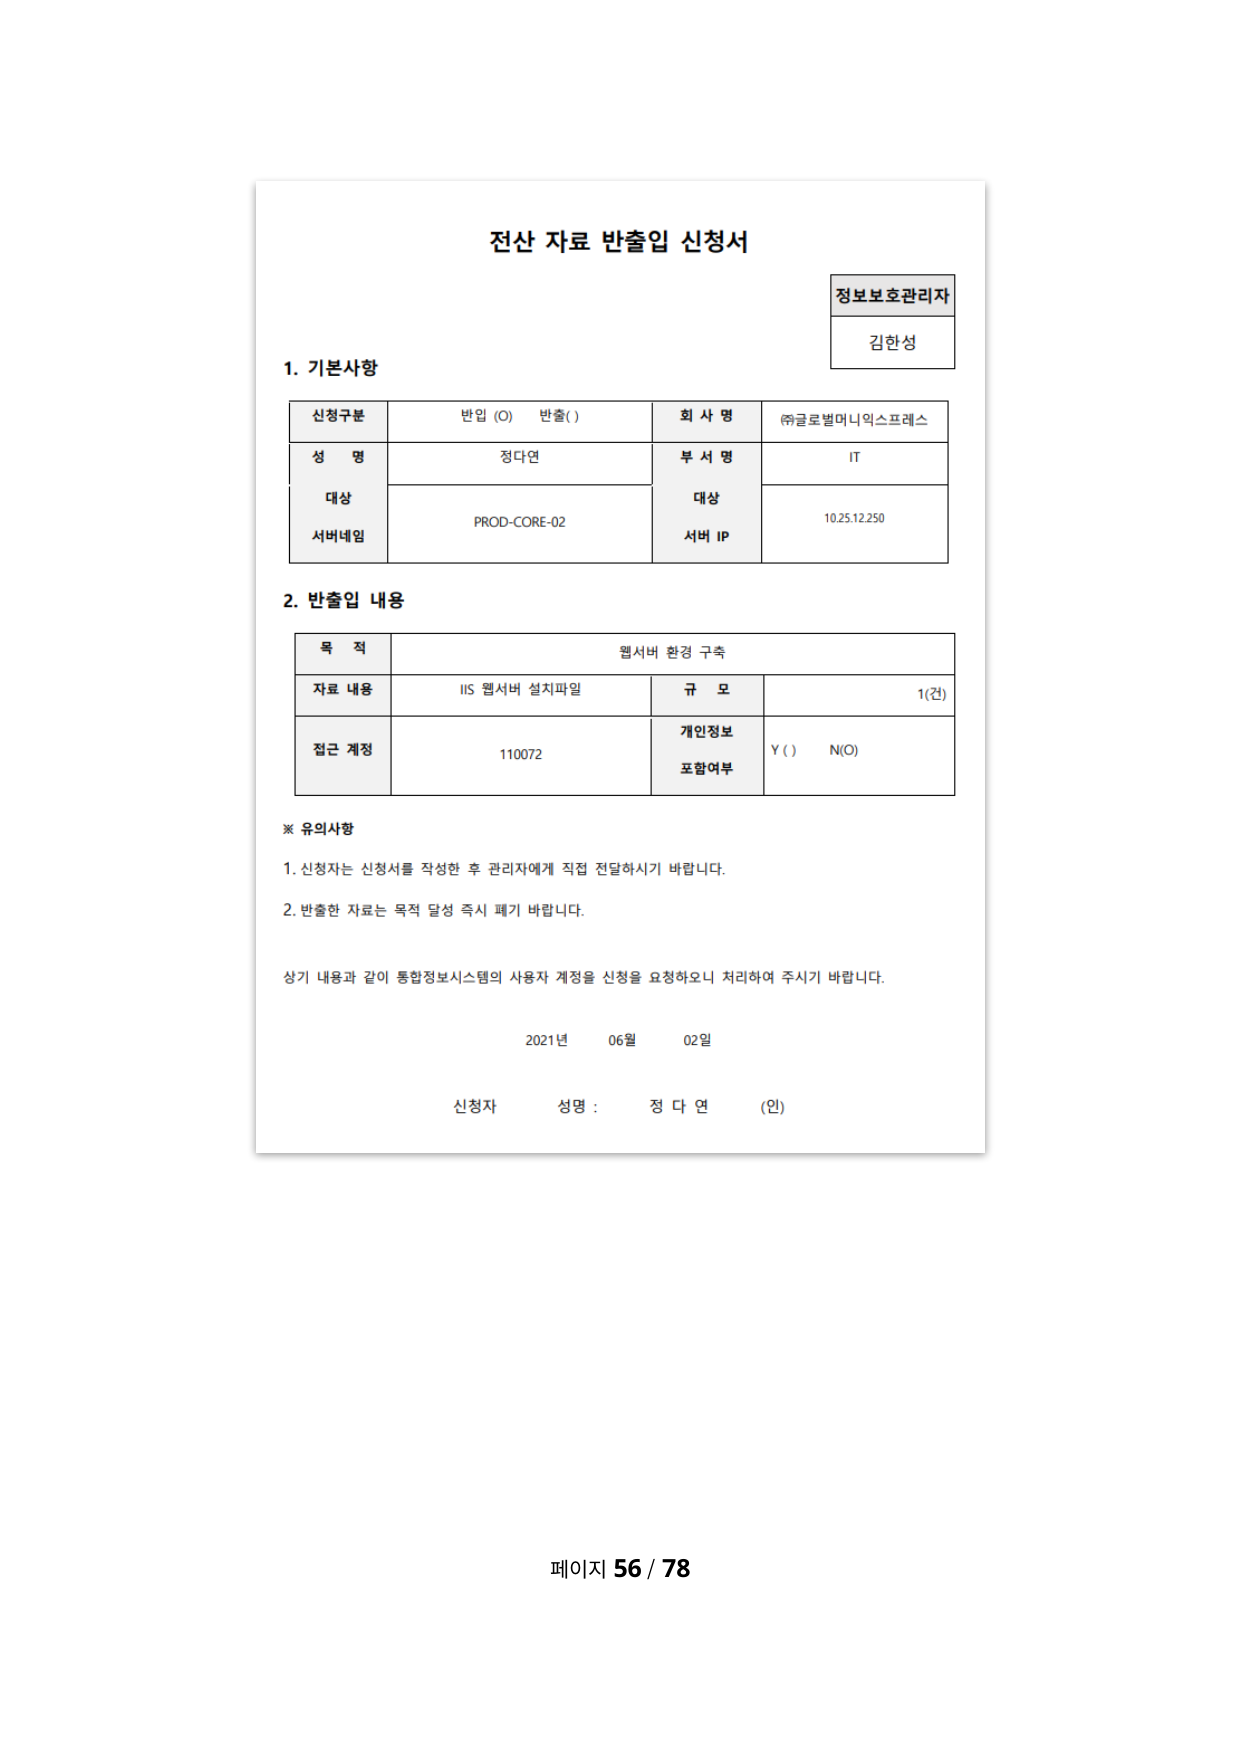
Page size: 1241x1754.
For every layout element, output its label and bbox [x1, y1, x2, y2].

picture [270, 196, 971, 1138]
